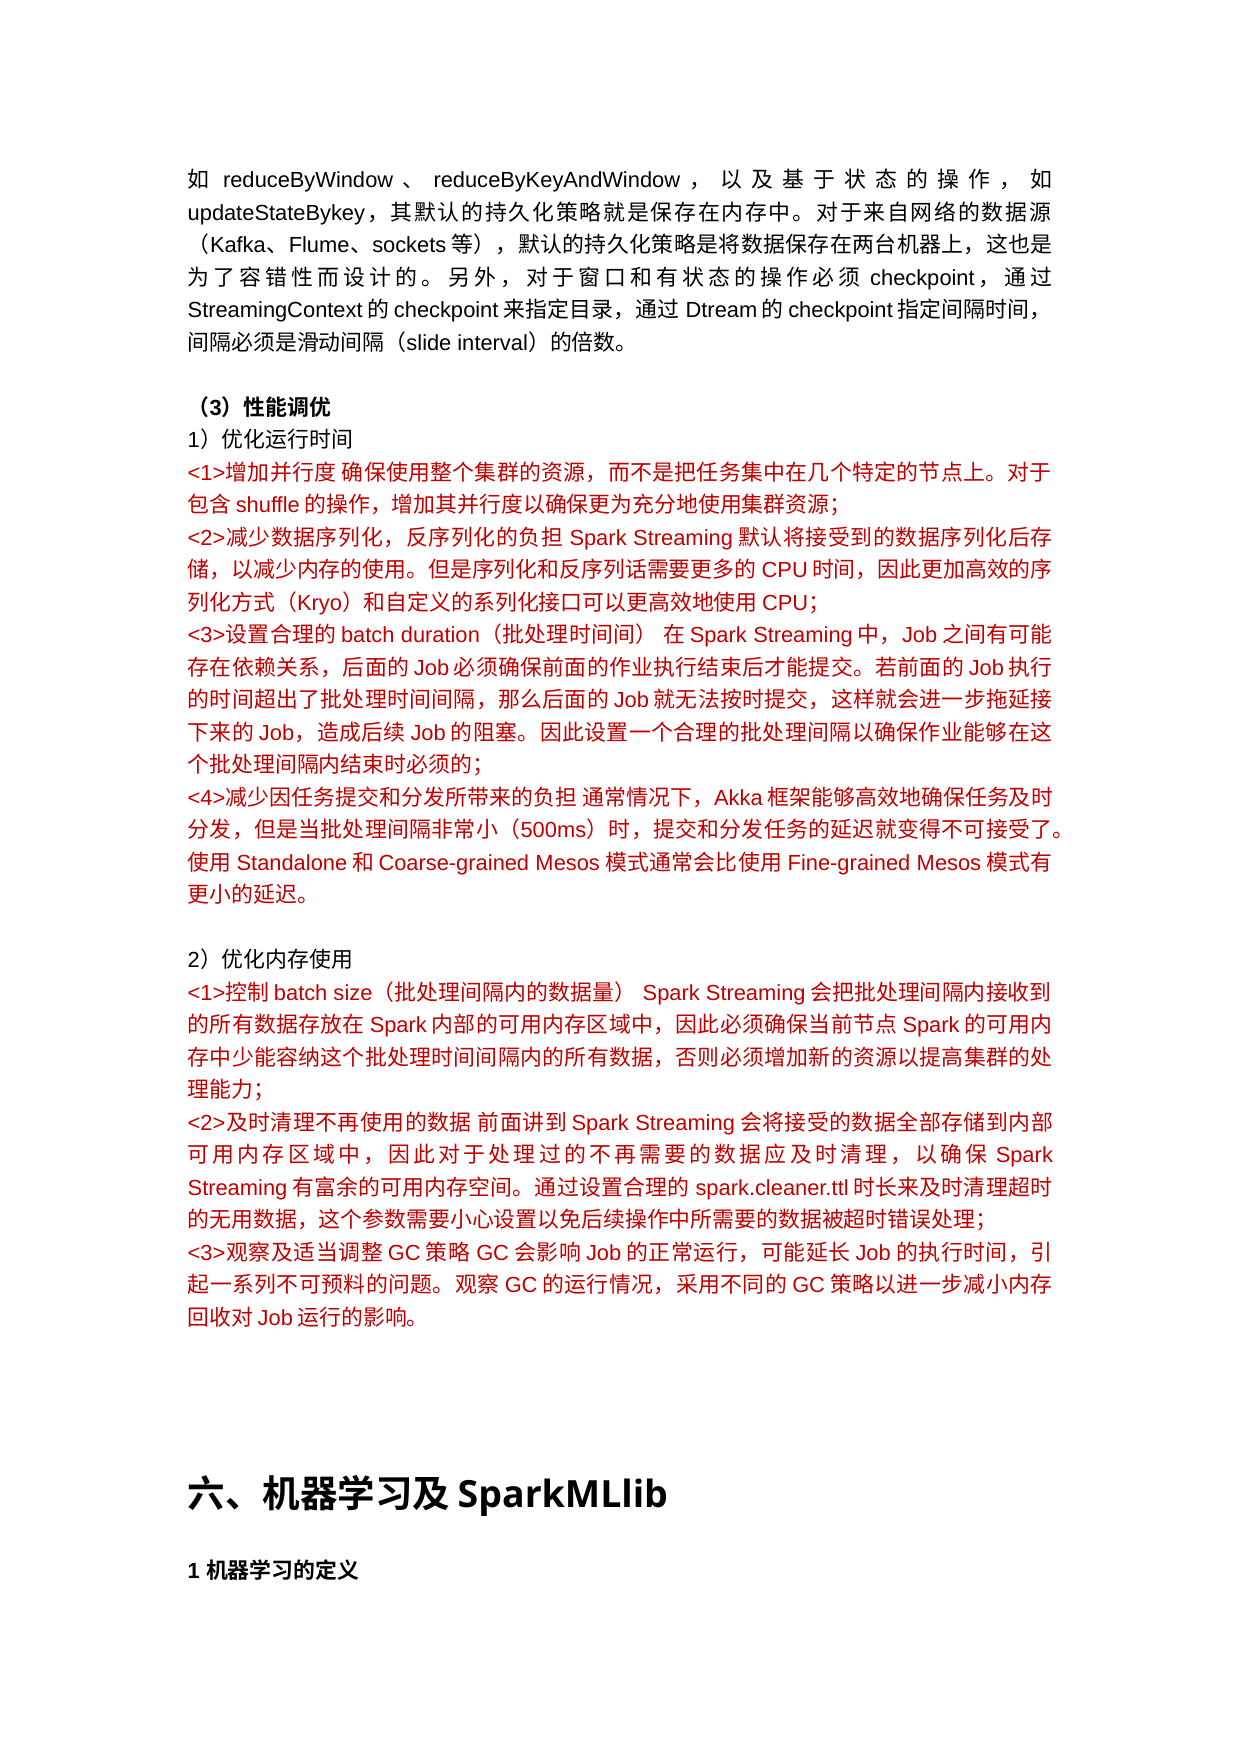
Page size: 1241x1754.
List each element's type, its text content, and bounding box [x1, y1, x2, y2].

list <1>增加并行度 确保使用整个集群的资源，而不是把任务集中在几个特定的节点上。对于包含shuffle的操作，增加其并行度以确保更为充分地使用集群资源； [187, 454, 1053, 519]
list <3>设置合理的batch duration（批处理时间间） 在Spark Streaming中，Job之间有可能存在依赖关系，后面的Job必须确保前面的作业执行结束后才能提交。若前面的Job执行的时间超出了批处理时间间隔，那么后面的Job就无法按时提交，这样就会进一步拖延接下来的Job，造成后续Job的阻塞。因此设置一个合理的批处理间隔以确保作业能够在这个批处理间隔内结束时必须的； [187, 617, 1053, 779]
list <2>及时清理不再使用的数据 前面讲到Spark Streaming会将接受的数据全部存储到内部可用内存区域中，因此对于处理过的不再需要的数据应及时清理，以确保Spark Streaming有富余的可用内存空间。通过设置合理的spark.cleaner.ttl时长来及时清理超时的无用数据，这个参数需要小心设置以免后续操作中所需要的数据被超时错误处理； [187, 1104, 1053, 1234]
list 1 机器学习的定义 [187, 1553, 1053, 1585]
list <2>减少数据序列化，反序列化的负担 Spark Streaming默认将接受到的数据序列化后存储，以减少内存的使用。但是序列化和反序列话需要更多的CPU时间，因此更加高效的序列化方式（Kryo）和自定义的系列化接口可以更高效地使用CPU； [187, 519, 1053, 617]
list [187, 162, 1053, 357]
list <1>控制batch size（批处理间隔内的数据量） Spark Streaming会把批处理间隔内接收到的所有数据存放在Spark内部的可用内存区域中，因此必须确保当前节点Spark的可用内存中少能容纳这个批处理时间间隔内的所有数据，否则必须增加新的资源以提高集群的处理能力； [187, 974, 1053, 1104]
subtitle 六、机器学习及SparkMLlib [187, 1459, 1053, 1524]
list 2）优化内存使用 [187, 942, 1053, 974]
list <4>减少因任务提交和分发所带来的负担 通常情况下，Akka框架能够高效地确保任务及时分发，但是当批处理间隔非常小（500ms）时，提交和分发任务的延迟就变得不可接受了。使用Standalone和Coarse-grained Mesos模式通常会比使用Fine-grained Mesos模式有更小的延迟。 [187, 779, 1053, 909]
list <3>观察及适当调整GC策略 GC会影响Job的正常运行，可能延长Job的执行时间，引起一系列不可预料的问题。观察GC的运行情况，采用不同的GC策略以进一步减小内存回收对Job运行的影响。 [187, 1234, 1053, 1332]
list 1）优化运行时间 [187, 422, 1053, 454]
list （3）性能调优 [187, 389, 1053, 422]
